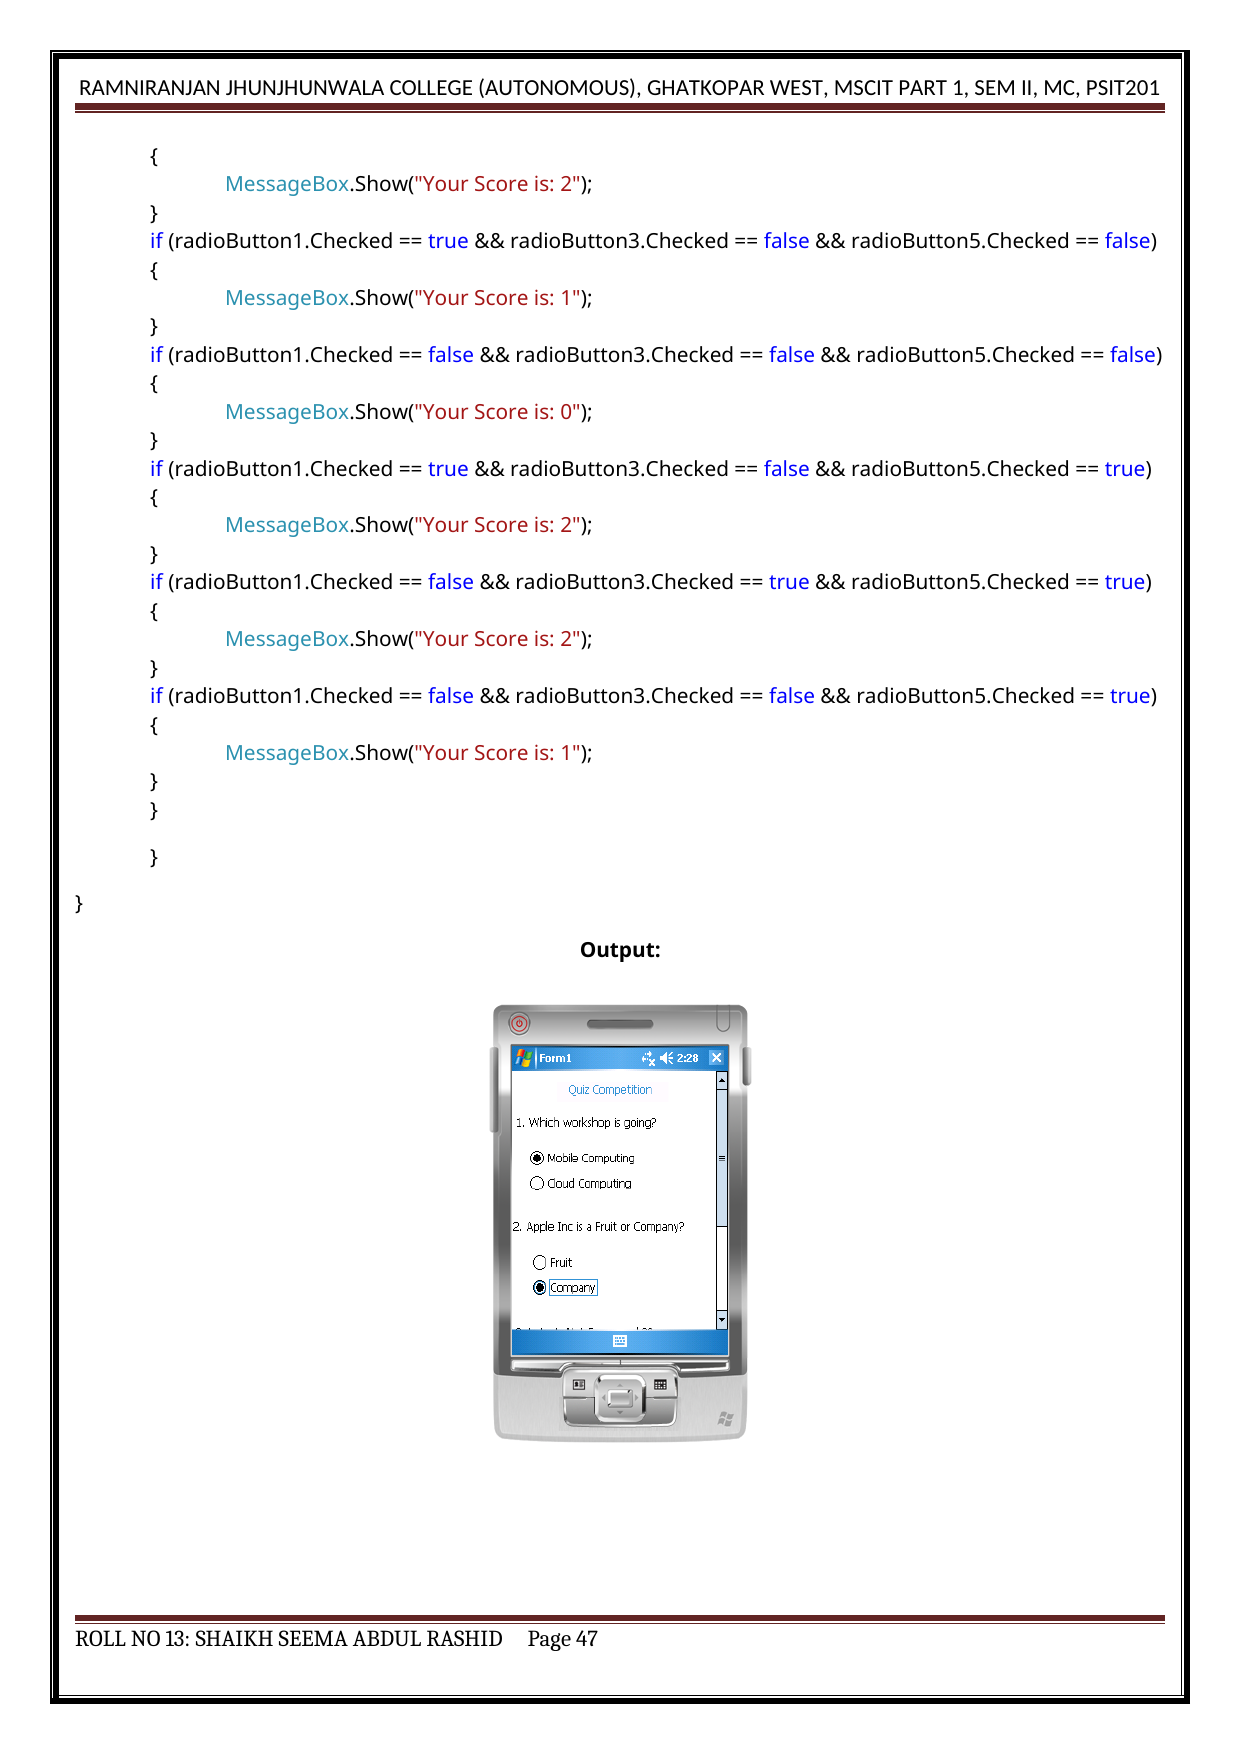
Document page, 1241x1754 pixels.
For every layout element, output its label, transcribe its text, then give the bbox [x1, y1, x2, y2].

text } [75, 767, 1165, 795]
text } [75, 198, 1165, 226]
text } [75, 888, 1165, 917]
text { [75, 368, 1165, 397]
text } [75, 653, 1165, 681]
text if (radioButton1.Checked == false && radioButton3.Checked == true && radioButton5.Checked == true) [75, 567, 1165, 596]
text MessageBox.Show("Your Score is: 0"); [75, 397, 1165, 425]
text if (radioButton1.Checked == true && radioButton3.Checked == false && radioButton5.Checked == true) [75, 454, 1165, 482]
text } [75, 795, 1165, 823]
text if (radioButton1.Checked == false && radioButton3.Checked == false && radioButton5.Checked == true) [75, 681, 1165, 710]
text MessageBox.Show("Your Score is: 1"); [75, 738, 1165, 767]
text } [75, 842, 1165, 870]
text { [75, 255, 1165, 283]
text { [75, 482, 1165, 511]
text if (radioButton1.Checked == false && radioButton3.Checked == false && radioButton5.Checked == false) [75, 340, 1165, 368]
text MessageBox.Show("Your Score is: 2"); [75, 511, 1165, 539]
text MessageBox.Show("Your Score is: 2"); [75, 169, 1165, 198]
text { [75, 596, 1165, 624]
text { [75, 141, 1165, 169]
text { [75, 710, 1165, 738]
text if (radioButton1.Checked == true && radioButton3.Checked == false && radioButton5.Checked == false) [75, 226, 1165, 255]
text } [75, 425, 1165, 454]
text } [75, 312, 1165, 340]
text MessageBox.Show("Your Score is: 1"); [75, 283, 1165, 312]
text MessageBox.Show("Your Score is: 2"); [75, 624, 1165, 653]
text } [75, 539, 1165, 567]
text Output: [75, 935, 1165, 964]
picture [478, 982, 762, 1455]
